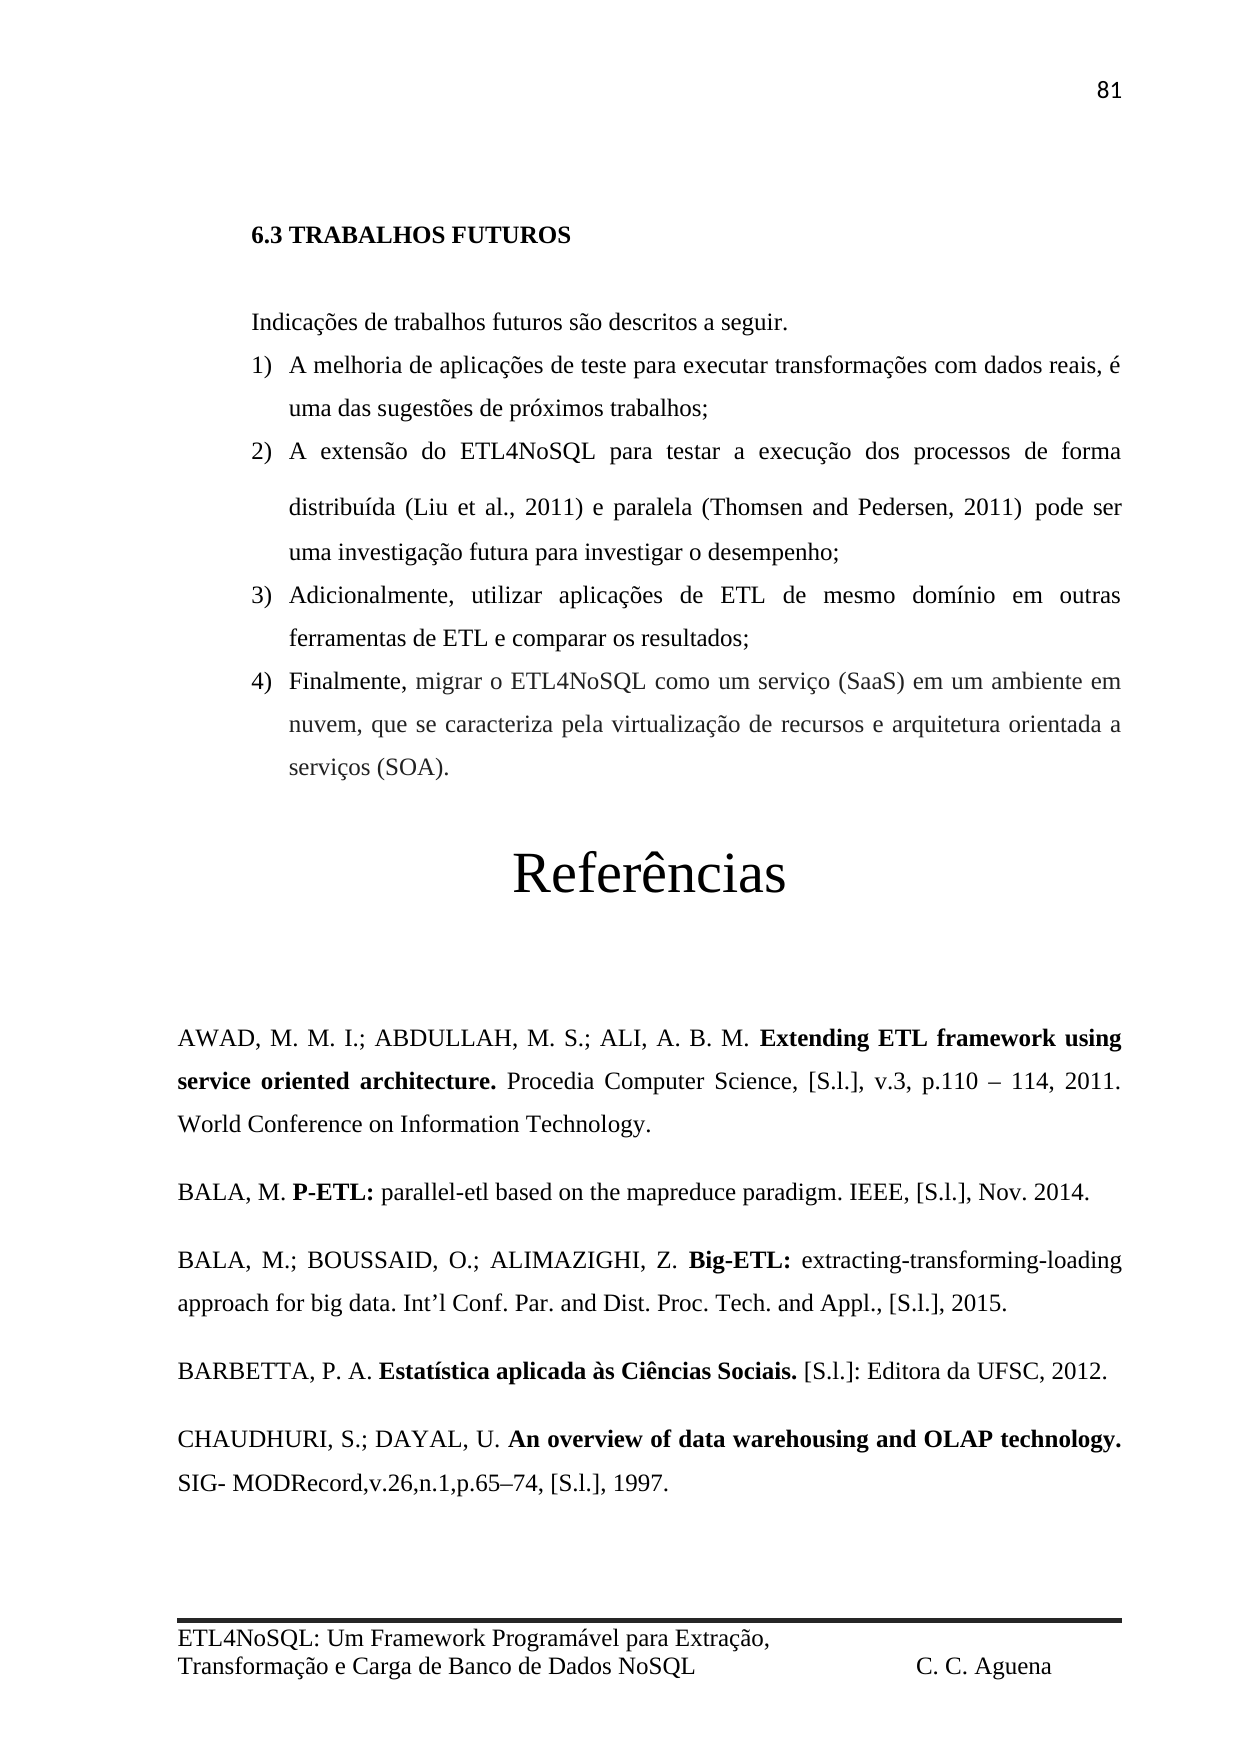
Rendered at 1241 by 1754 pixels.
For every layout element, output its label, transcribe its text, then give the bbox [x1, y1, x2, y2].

list A extensão do ETL4NoSQL para testar a execução dos processos de forma distribuída (Liu et al., 2011) e paralela (Thomsen and Pedersen, 2011) pode ser uma investigação futura para investigar o desempenho; [251, 436, 1122, 565]
text CHAUDHURI, S.; DAYAL, U. An overview of data warehousing and OLAP technology. SIG- MODRecord,v.26,n.1,p.65–74, [S.l.], 1997. [177, 1424, 1122, 1496]
list Adicionalmente, utilizar aplicações de ETL de mesmo domínio em outras ferramentas de ETL e comparar os resultados; [251, 580, 1122, 652]
text BALA, M. P-ETL: parallel-etl based on the mapreduce paradigm. IEEE, [S.l.], Nov. 2014. [177, 1177, 1122, 1206]
list Finalmente, migrar o ETL4NoSQL como um serviço (SaaS) em um ambiente em nuvem, que se caracteriza pela virtualização de recursos e arquitetura orientada a serviços (SOA). [251, 666, 1122, 781]
text AWAD, M. M. I.; ABDULLAH, M. S.; ALI, A. B. M. Extending ETL framework using service oriented architecture. Procedia Computer Science, [S.l.], v.3, p.110 – 114, 2011. World Conference on Information Technology. [177, 1023, 1122, 1138]
text BALA, M.; BOUSSAID, O.; ALIMAZIGHI, Z. Big-ETL: extracting-transforming-loading approach for big data. Int’l Conf. Par. and Dist. Proc. Tech. and Appl., [S.l.], 2015. [177, 1245, 1122, 1317]
text Referências [177, 838, 1122, 906]
list A melhoria de aplicações de teste para executar transformações com dados reais, é uma das sugestões de próximos trabalhos; [251, 350, 1122, 422]
text BARBETTA, P. A. Estatística aplicada às Ciências Sociais. [S.l.]: Editora da UFSC, 2012. [177, 1356, 1122, 1385]
text Indicações de trabalhos futuros são descritos a seguir. [177, 307, 1122, 335]
text 6.3 TRABALHOS FUTUROS [177, 220, 1122, 249]
